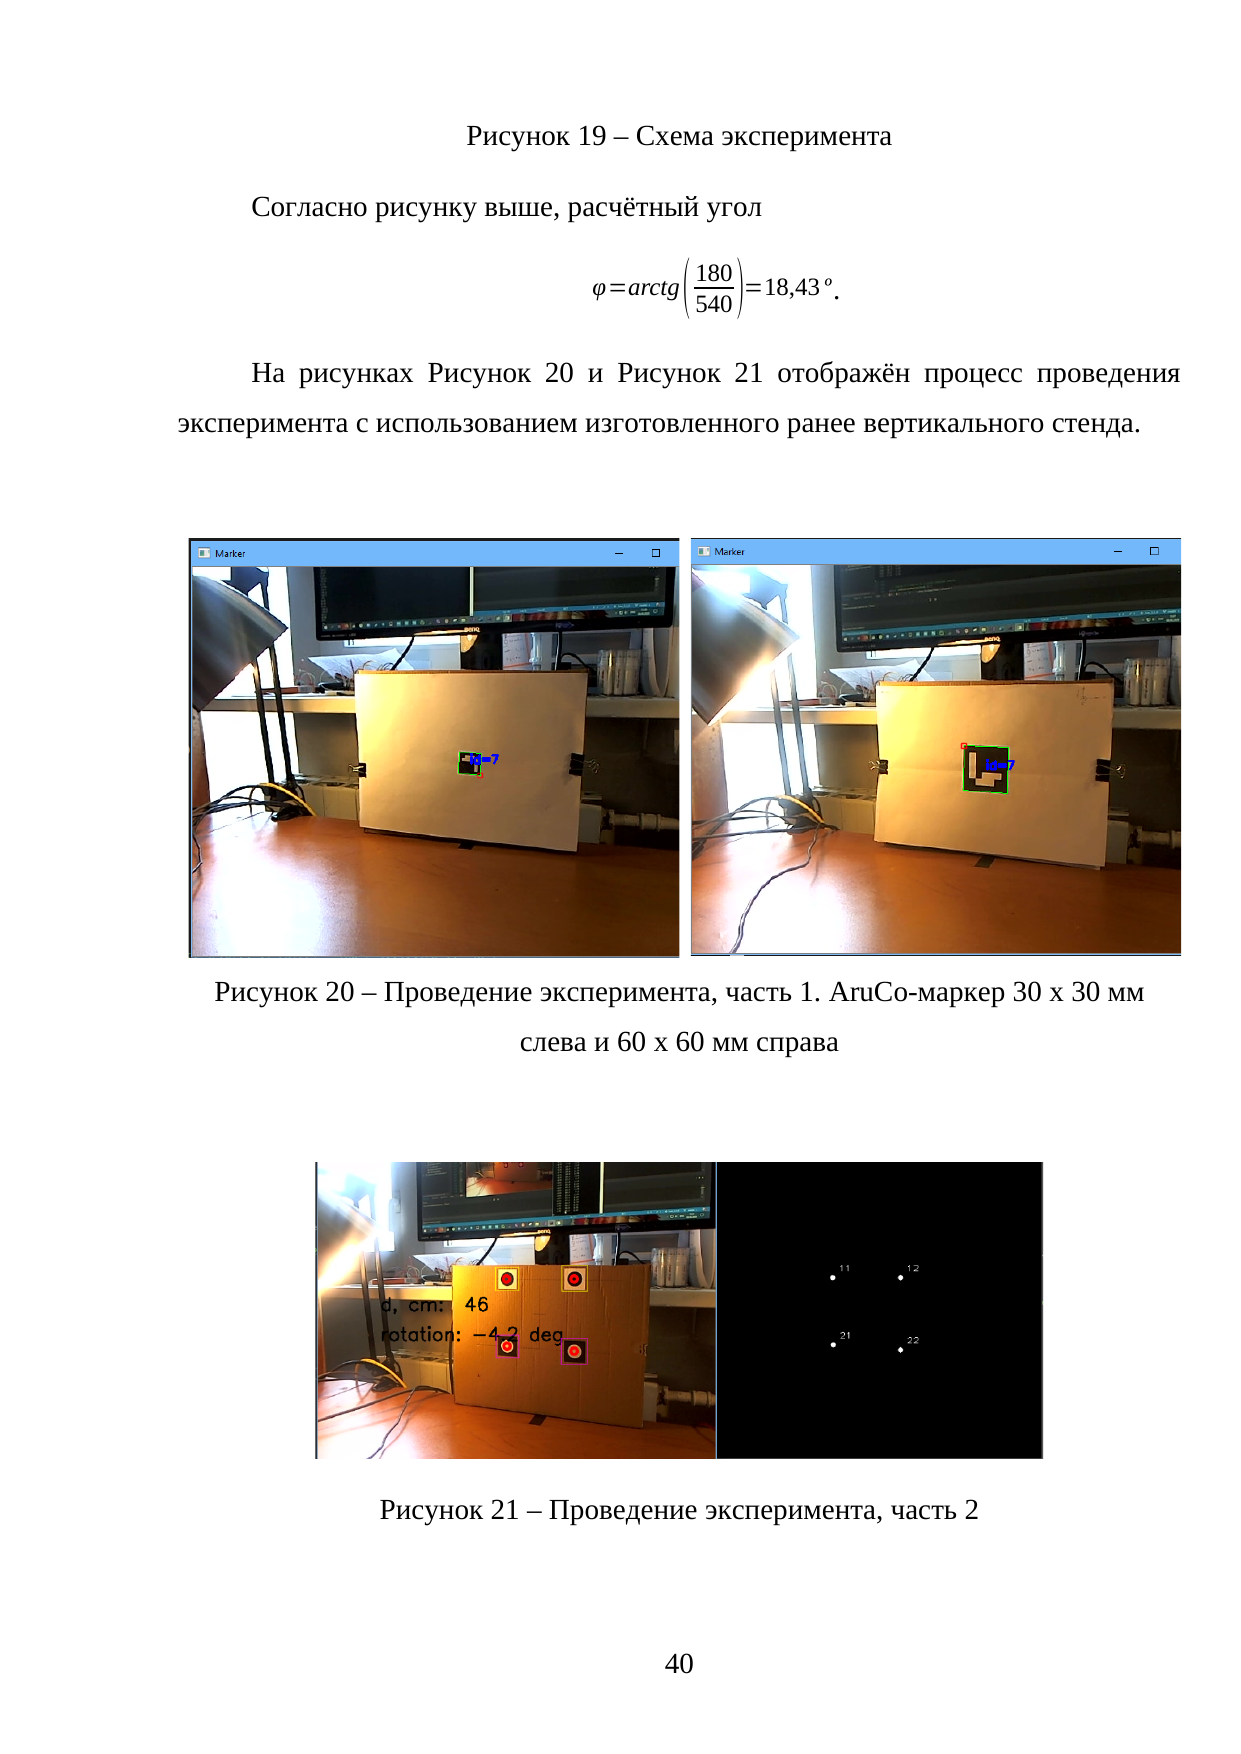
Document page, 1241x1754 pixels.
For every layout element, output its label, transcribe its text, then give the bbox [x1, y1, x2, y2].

table_header [177, 539, 679, 974]
text Согласно рисунку выше, расчётный угол [177, 189, 1181, 223]
text . [177, 256, 1181, 321]
picture [690, 538, 1182, 956]
picture [188, 538, 680, 958]
picture [315, 1162, 1044, 1459]
text На рисунках Рисунок 20 и Рисунок 21 отображён процесс проведения эксперимента с использованием изготовленного ранее вертикального стенда. [177, 355, 1181, 438]
table_header [680, 539, 1181, 974]
